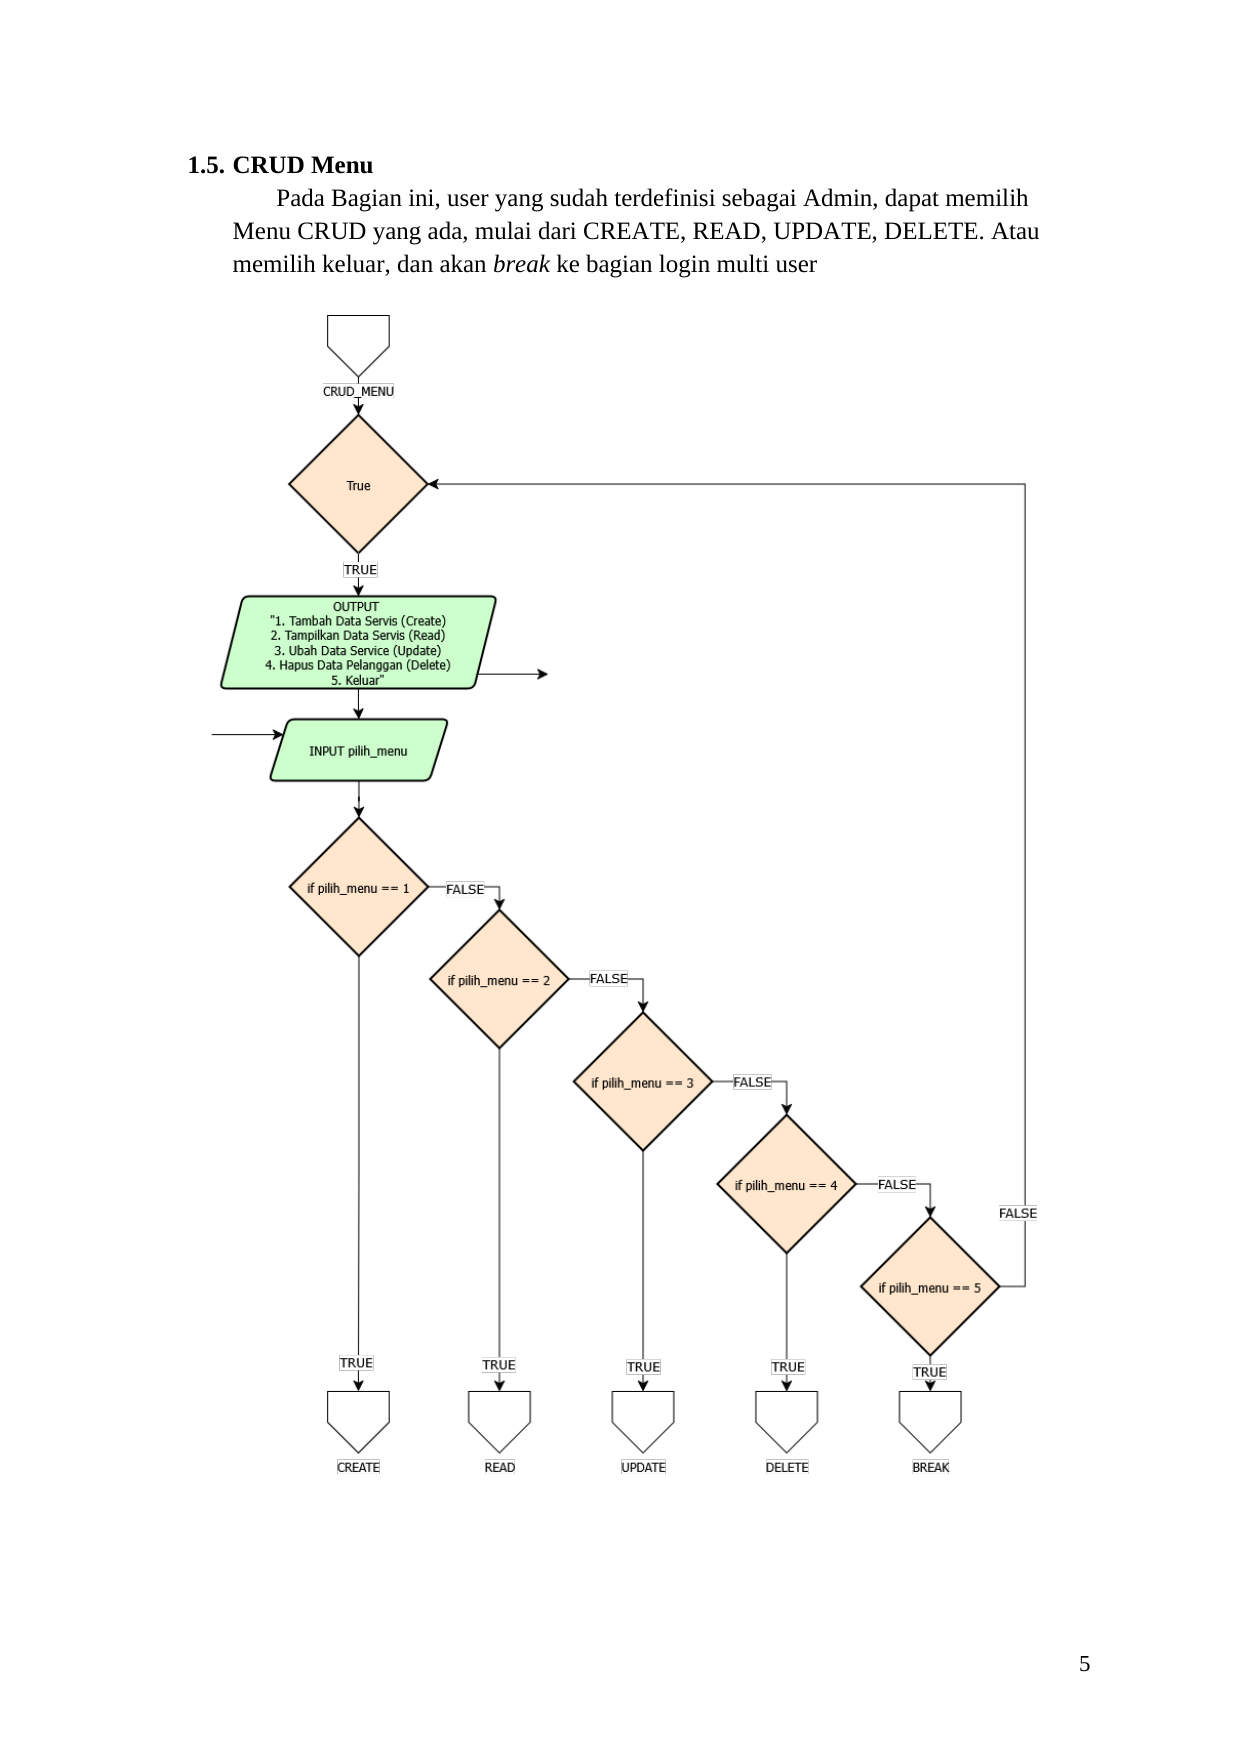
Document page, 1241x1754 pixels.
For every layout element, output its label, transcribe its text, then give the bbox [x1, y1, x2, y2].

list Pada Bagian ini, user yang sudah terdefinisi sebagai Admin, dapat memilih Menu CRUD yang ada, mulai dari CREATE, READ, UPDATE, DELETE. Atau memilih keluar, dan akan break ke bagian login multi user [232, 183, 1090, 278]
picture [202, 315, 1038, 1475]
list CRUD Menu [187, 150, 1090, 179]
